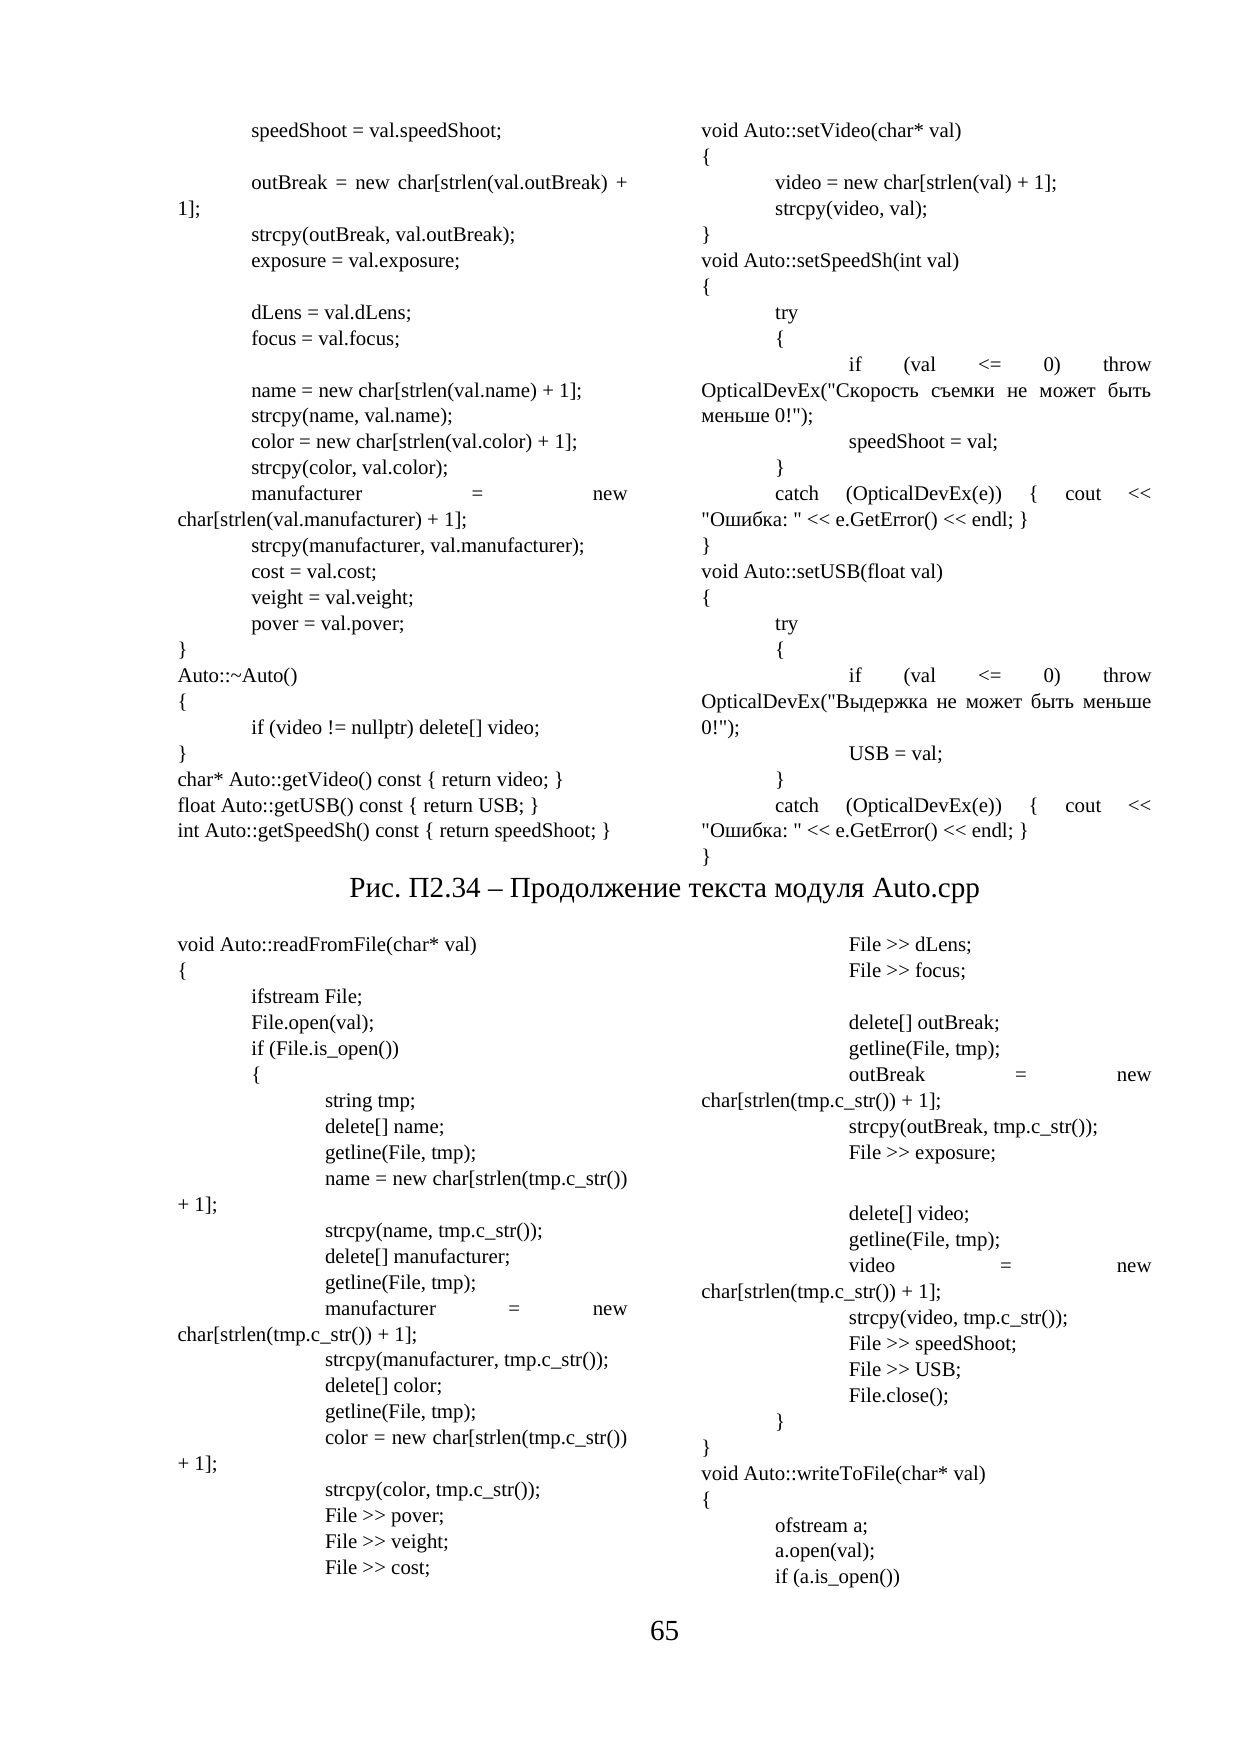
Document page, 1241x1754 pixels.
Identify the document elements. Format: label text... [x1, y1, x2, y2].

text if (video != nullptr) delete[] video; [177, 715, 627, 739]
text USB = val; [701, 741, 1152, 765]
text focus = val.focus; [177, 326, 627, 350]
text void Auto::writeToFile(char* val) [701, 1461, 1152, 1485]
text string tmp; [177, 1088, 627, 1112]
text if (File.is_open()) [177, 1036, 627, 1060]
text Auto::~Auto() [177, 663, 627, 687]
text delete[] video; [701, 1201, 1152, 1225]
text if (a.is_open()) [701, 1564, 1152, 1588]
text strcpy(manufacturer, tmp.c_str()); [177, 1347, 627, 1371]
text name = new char[strlen(val.name) + 1]; [177, 377, 627, 402]
text } [701, 1409, 1152, 1433]
text speedShoot = val.speedShoot; [177, 118, 627, 142]
text strcpy(color, tmp.c_str()); [177, 1477, 627, 1501]
text float Auto::getUSB() const { return USB; } [177, 792, 627, 817]
text strcpy(outBreak, val.outBreak); [177, 222, 627, 246]
text outBreak = new char[strlen(val.outBreak) + 1]; [177, 170, 627, 220]
text File >> focus; [701, 958, 1152, 982]
text a.open(val); [701, 1538, 1152, 1562]
text veight = val.veight; [177, 585, 627, 609]
text exposure = val.exposure; [177, 248, 627, 272]
text File >> pover; [177, 1503, 627, 1527]
text File >> speedShoot; [701, 1331, 1152, 1355]
text } [701, 767, 1152, 791]
text color = new char[strlen(val.color) + 1]; [177, 429, 627, 453]
text strcpy(name, tmp.c_str()); [177, 1218, 627, 1242]
text } [701, 222, 1152, 246]
text delete[] color; [177, 1373, 627, 1397]
text delete[] outBreak; [701, 1010, 1152, 1034]
text ifstream File; [177, 984, 627, 1008]
text { [701, 585, 1152, 609]
text strcpy(name, val.name); [177, 403, 627, 427]
text File >> dLens; [701, 932, 1152, 956]
text name = new char[strlen(tmp.c_str()) + 1]; [177, 1166, 627, 1216]
text strcpy(video, tmp.c_str()); [701, 1305, 1152, 1329]
text { [701, 637, 1152, 661]
text { [177, 689, 627, 713]
text strcpy(color, val.color); [177, 455, 627, 479]
text video = new char[strlen(val) + 1]; [701, 170, 1152, 194]
text try [701, 300, 1152, 324]
text } [701, 1435, 1152, 1459]
text strcpy(manufacturer, val.manufacturer); [177, 533, 627, 557]
text File.close(); [701, 1383, 1152, 1407]
text { [701, 326, 1152, 350]
text { [701, 144, 1152, 168]
text try [701, 611, 1152, 635]
text video = new char[strlen(tmp.c_str()) + 1]; [701, 1253, 1152, 1303]
text ofstream a; [701, 1512, 1152, 1537]
text } [177, 637, 627, 661]
text delete[] name; [177, 1114, 627, 1138]
text { [701, 274, 1152, 298]
text } [701, 844, 1152, 868]
text getline(File, tmp); [177, 1269, 627, 1294]
text Рис. П2.34 – Продолжение текста модуля Auto.cpp [177, 870, 1152, 904]
text getline(File, tmp); [701, 1227, 1152, 1251]
text { [701, 1487, 1152, 1511]
text File >> cost; [177, 1555, 627, 1579]
text int Auto::getSpeedSh() const { return speedShoot; } [177, 818, 627, 842]
text void Auto::setVideo(char* val) [701, 118, 1152, 142]
text } [701, 533, 1152, 557]
text void Auto::readFromFile(char* val) [177, 932, 627, 956]
text catch (OpticalDevEx(e)) { cout << "Ошибка: " << e.GetError() << endl; } [701, 792, 1152, 842]
text catch (OpticalDevEx(e)) { cout << "Ошибка: " << e.GetError() << endl; } [701, 481, 1152, 531]
text dLens = val.dLens; [177, 300, 627, 324]
text cost = val.cost; [177, 559, 627, 583]
text char* Auto::getVideo() const { return video; } [177, 767, 627, 791]
text color = new char[strlen(tmp.c_str()) + 1]; [177, 1425, 627, 1475]
text strcpy(outBreak, tmp.c_str()); [701, 1114, 1152, 1138]
text getline(File, tmp); [177, 1140, 627, 1164]
text File.open(val); [177, 1010, 627, 1034]
text void Auto::setUSB(float val) [701, 559, 1152, 583]
text { [177, 1062, 627, 1086]
text } [177, 741, 627, 765]
text strcpy(video, val); [701, 196, 1152, 220]
text getline(File, tmp); [177, 1399, 627, 1423]
text File >> veight; [177, 1529, 627, 1553]
text if (val <= 0) throw OpticalDevEx("Скорость съемки не может быть меньше 0!"); [701, 352, 1152, 427]
text manufacturer = new char[strlen(tmp.c_str()) + 1]; [177, 1296, 627, 1346]
text if (val <= 0) throw OpticalDevEx("Выдержка не может быть меньше 0!"); [701, 663, 1152, 739]
text manufacturer = new char[strlen(val.manufacturer) + 1]; [177, 481, 627, 531]
text getline(File, tmp); [701, 1036, 1152, 1060]
text File >> USB; [701, 1357, 1152, 1381]
text outBreak = new char[strlen(tmp.c_str()) + 1]; [701, 1062, 1152, 1112]
text speedShoot = val; [701, 429, 1152, 453]
text void Auto::setSpeedSh(int val) [701, 248, 1152, 272]
text { [177, 958, 627, 982]
text delete[] manufacturer; [177, 1244, 627, 1268]
text File >> exposure; [701, 1140, 1152, 1164]
text } [701, 455, 1152, 479]
text pover = val.pover; [177, 611, 627, 635]
